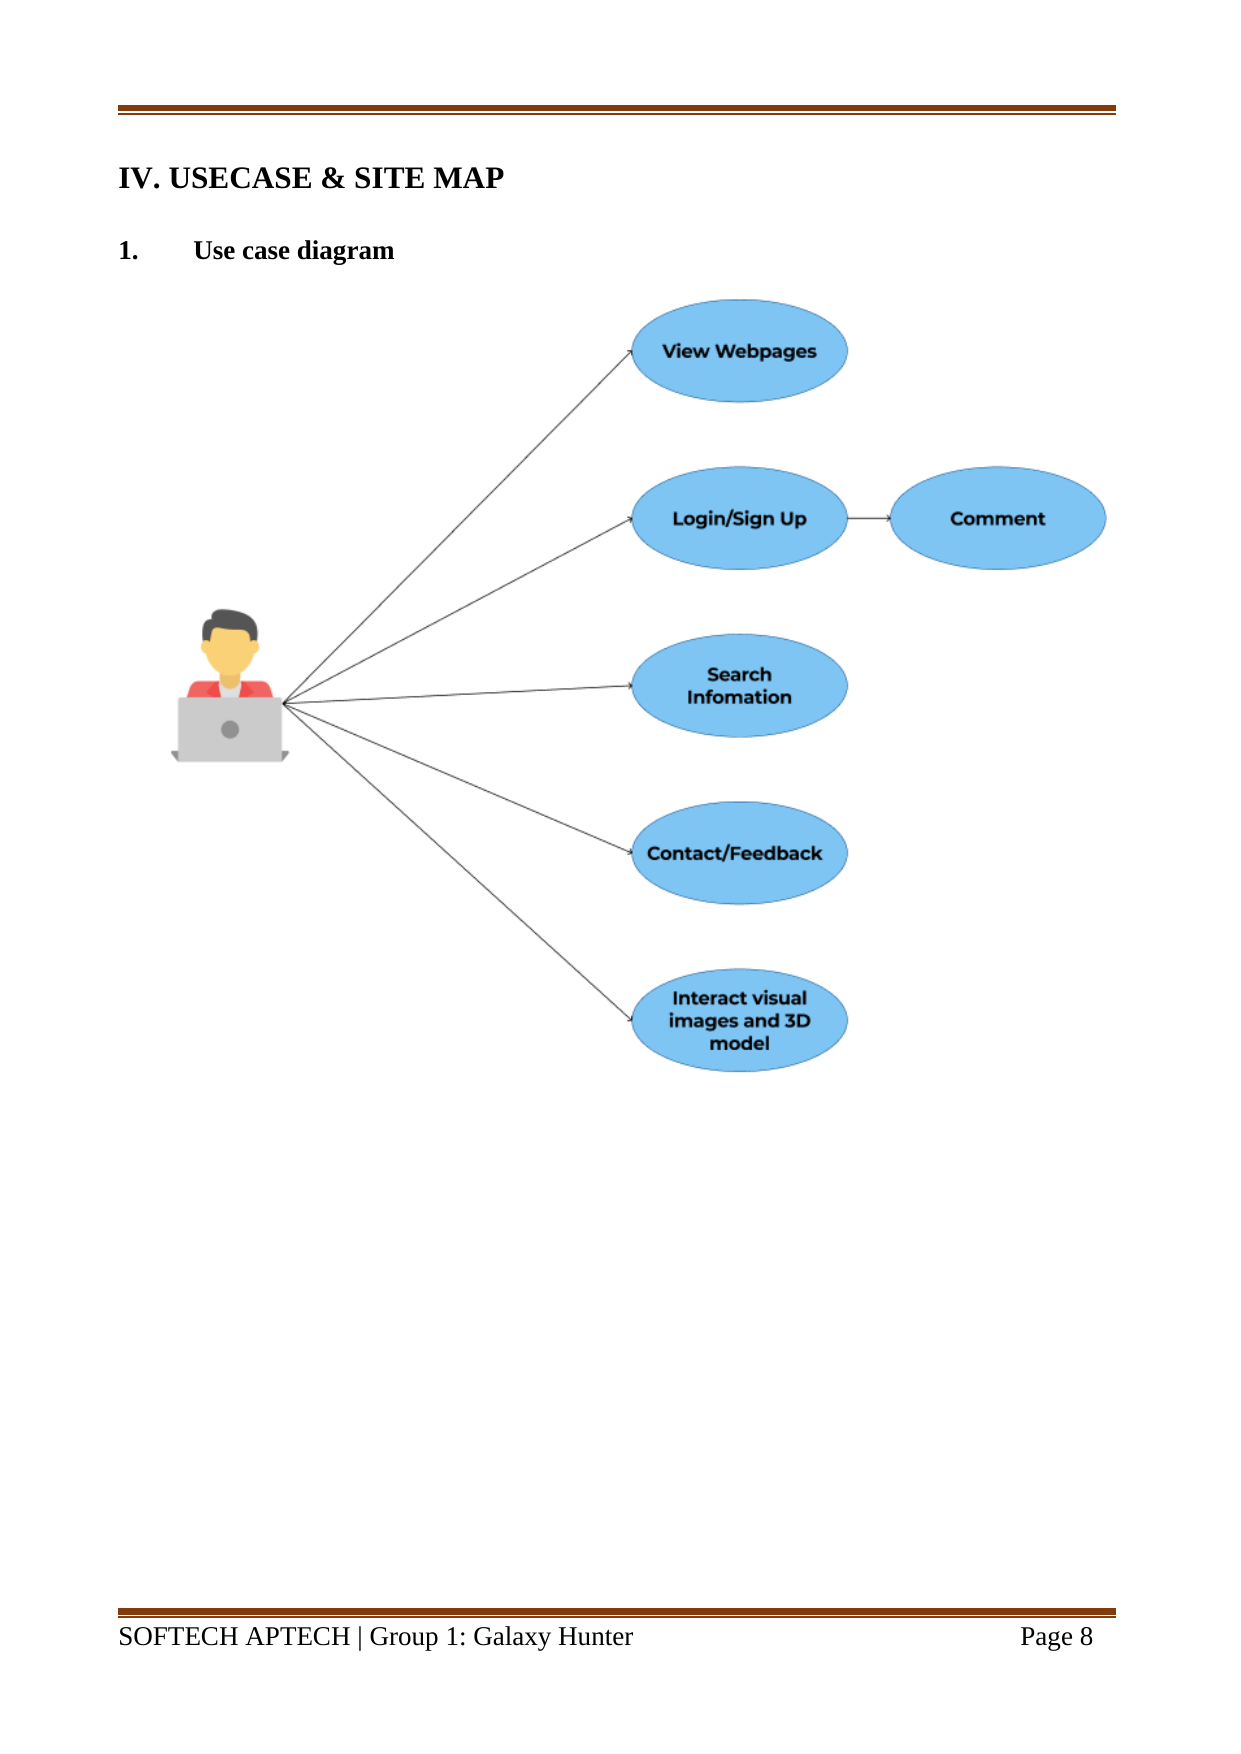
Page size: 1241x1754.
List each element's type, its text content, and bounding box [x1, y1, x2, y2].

subtitle Use case diagram [118, 234, 1116, 265]
picture [118, 280, 1116, 1106]
subtitle IV. USECASE & SITE MAP [118, 159, 1116, 195]
